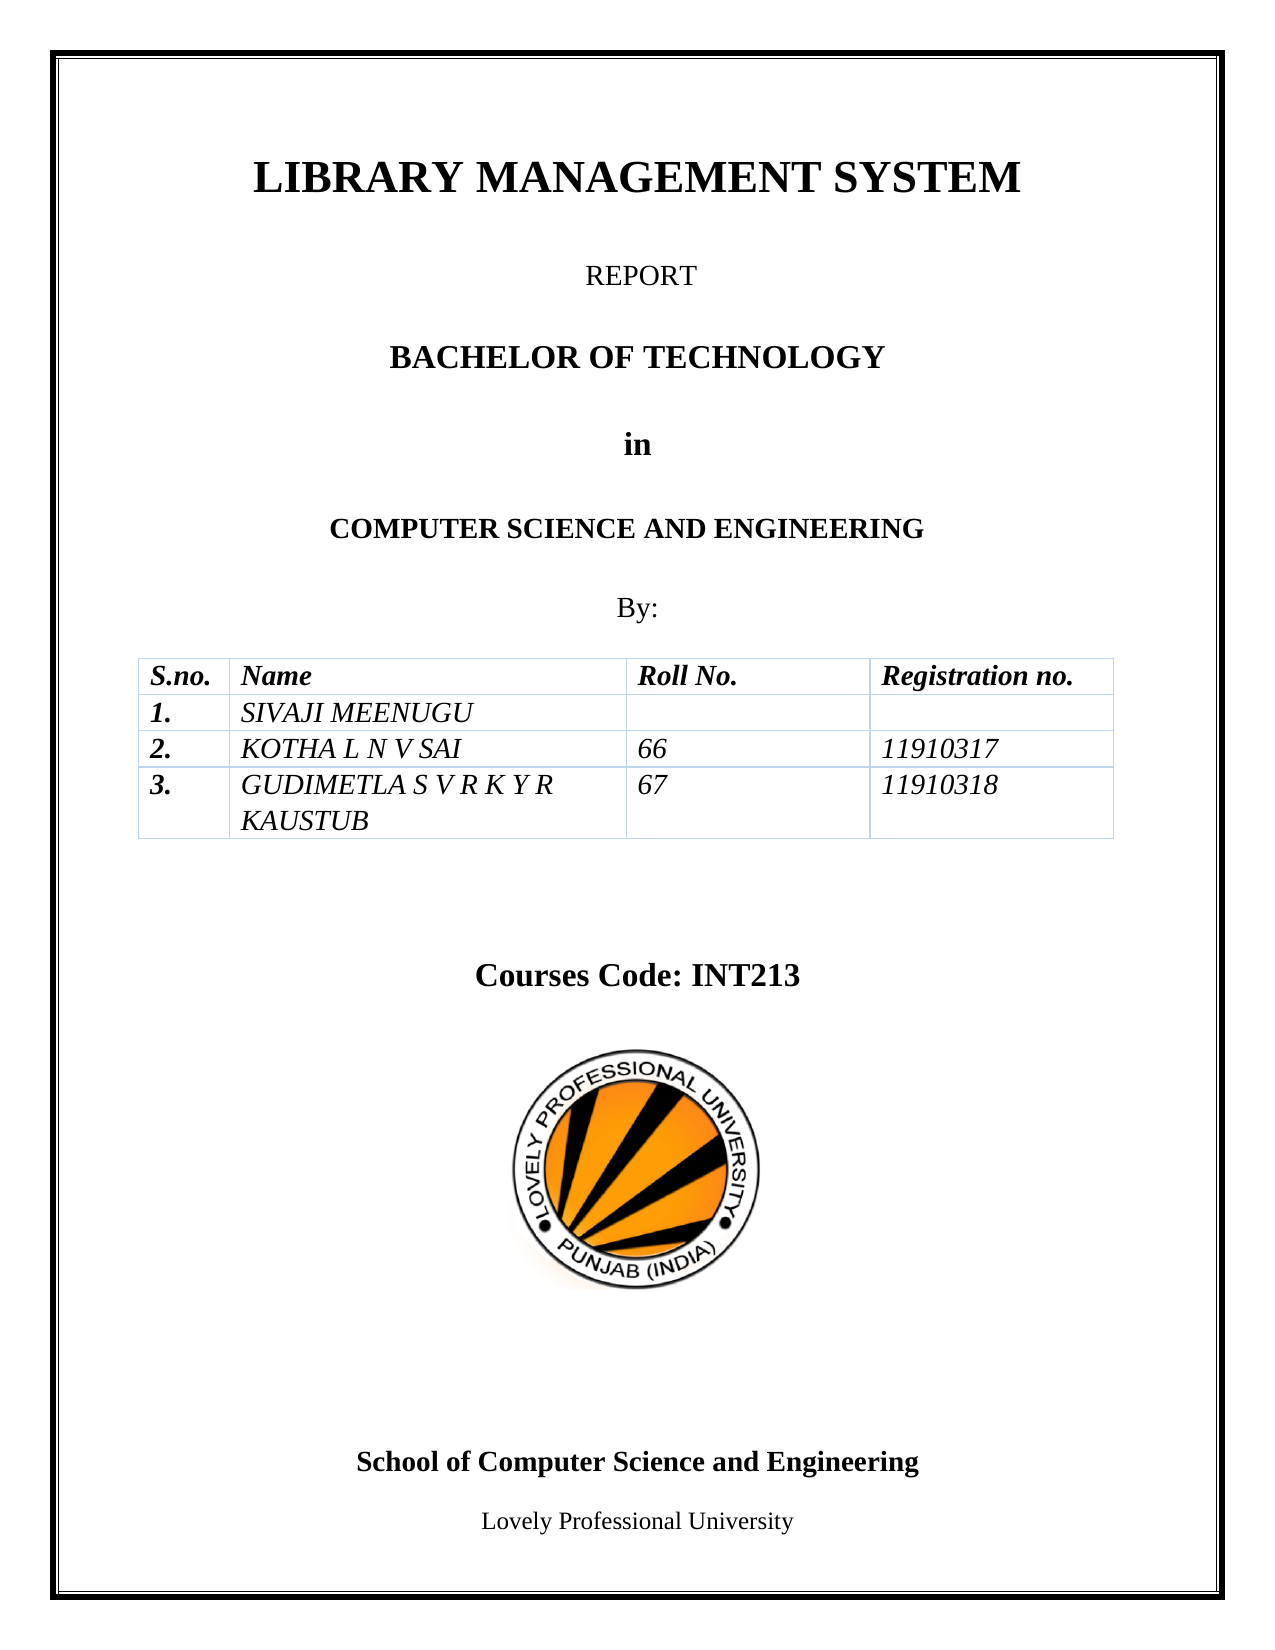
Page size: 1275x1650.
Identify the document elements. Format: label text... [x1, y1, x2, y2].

text COMPUTER SCIENCE AND ENGINEERING [300, 511, 1125, 544]
table_cell KOTHA L N V SAI [230, 731, 626, 766]
table_cell SIVAJI MEENUGU [230, 695, 626, 730]
table_cell 67 [627, 768, 869, 838]
text BACHELOR OF TECHNOLOGY [150, 338, 1125, 376]
text LIBRARY MANAGEMENT SYSTEM [150, 150, 1125, 203]
table_cell 3. [139, 768, 229, 838]
table_header S.no. [139, 659, 229, 694]
text Courses Code: INT213 [150, 955, 1125, 993]
table_cell 1. [139, 695, 229, 730]
picture [495, 1048, 775, 1290]
table_cell 11910317 [871, 731, 1113, 766]
text in [150, 424, 1125, 463]
table_header Registration no. [871, 659, 1113, 694]
table_cell [871, 695, 1113, 730]
text REPORT [150, 258, 1125, 292]
text By: [150, 591, 1125, 624]
table_header Name [230, 659, 626, 694]
text Lovely Professional University [150, 1506, 1125, 1535]
table_header Roll No. [627, 659, 869, 694]
table_cell 11910318 [871, 768, 1113, 838]
table_cell GUDIMETLA S V R K Y R KAUSTUB [230, 768, 626, 838]
table_cell 66 [627, 731, 869, 766]
text School of Computer Science and Engineering [150, 1444, 1125, 1477]
table_cell 2. [139, 731, 229, 766]
table_cell [627, 695, 869, 730]
